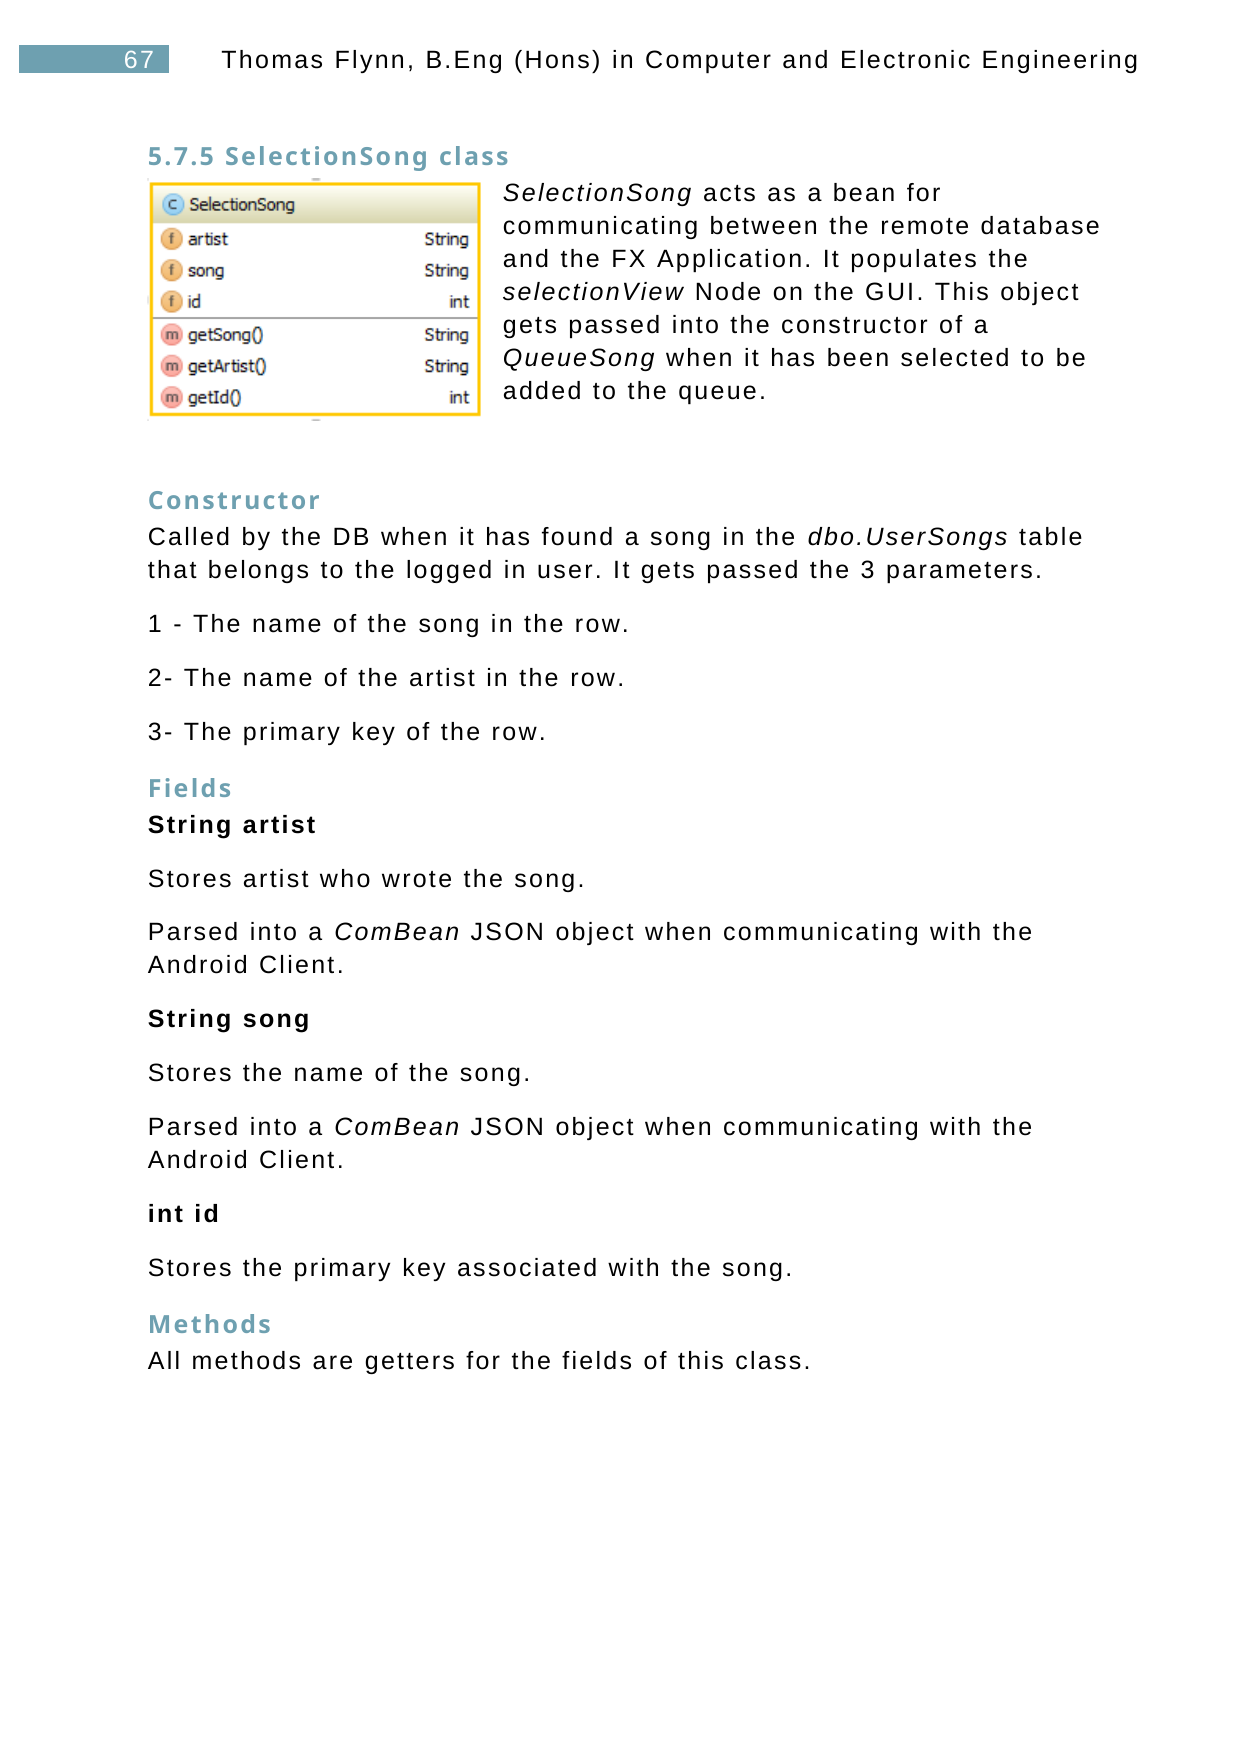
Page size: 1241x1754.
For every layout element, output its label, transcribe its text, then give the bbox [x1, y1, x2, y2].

text Called by the DB when it has found a song in the dbo.UserSongs table that belongs to the logged in user. It gets passed the 3 parameters. [148, 522, 1122, 584]
text Parsed into a ComBean JSON object when communicating with the Android Client. [148, 917, 1122, 979]
text Stores artist who wrote the song. [148, 863, 1122, 892]
text Parsed into a ComBean JSON object when communicating with the Android Client. [148, 1112, 1122, 1174]
text String artist [148, 810, 1122, 838]
subtitle Fields [148, 771, 1122, 804]
subtitle Constructor [148, 483, 1122, 517]
text Stores the name of the song. [148, 1058, 1122, 1087]
text 2- The name of the artist in the row. [148, 663, 1122, 692]
subtitle Methods [148, 1307, 1122, 1341]
text 1 - The name of the song in the row. [148, 609, 1122, 638]
picture [147, 178, 484, 421]
subtitle 5.7.5 SelectionSong class [148, 139, 1122, 173]
text String song [148, 1004, 1122, 1033]
text 3- The primary key of the row. [148, 717, 1122, 745]
text Stores the primary key associated with the song. [148, 1253, 1122, 1281]
text int id [148, 1199, 1122, 1228]
text All methods are getters for the fields of this class. [148, 1346, 1122, 1374]
